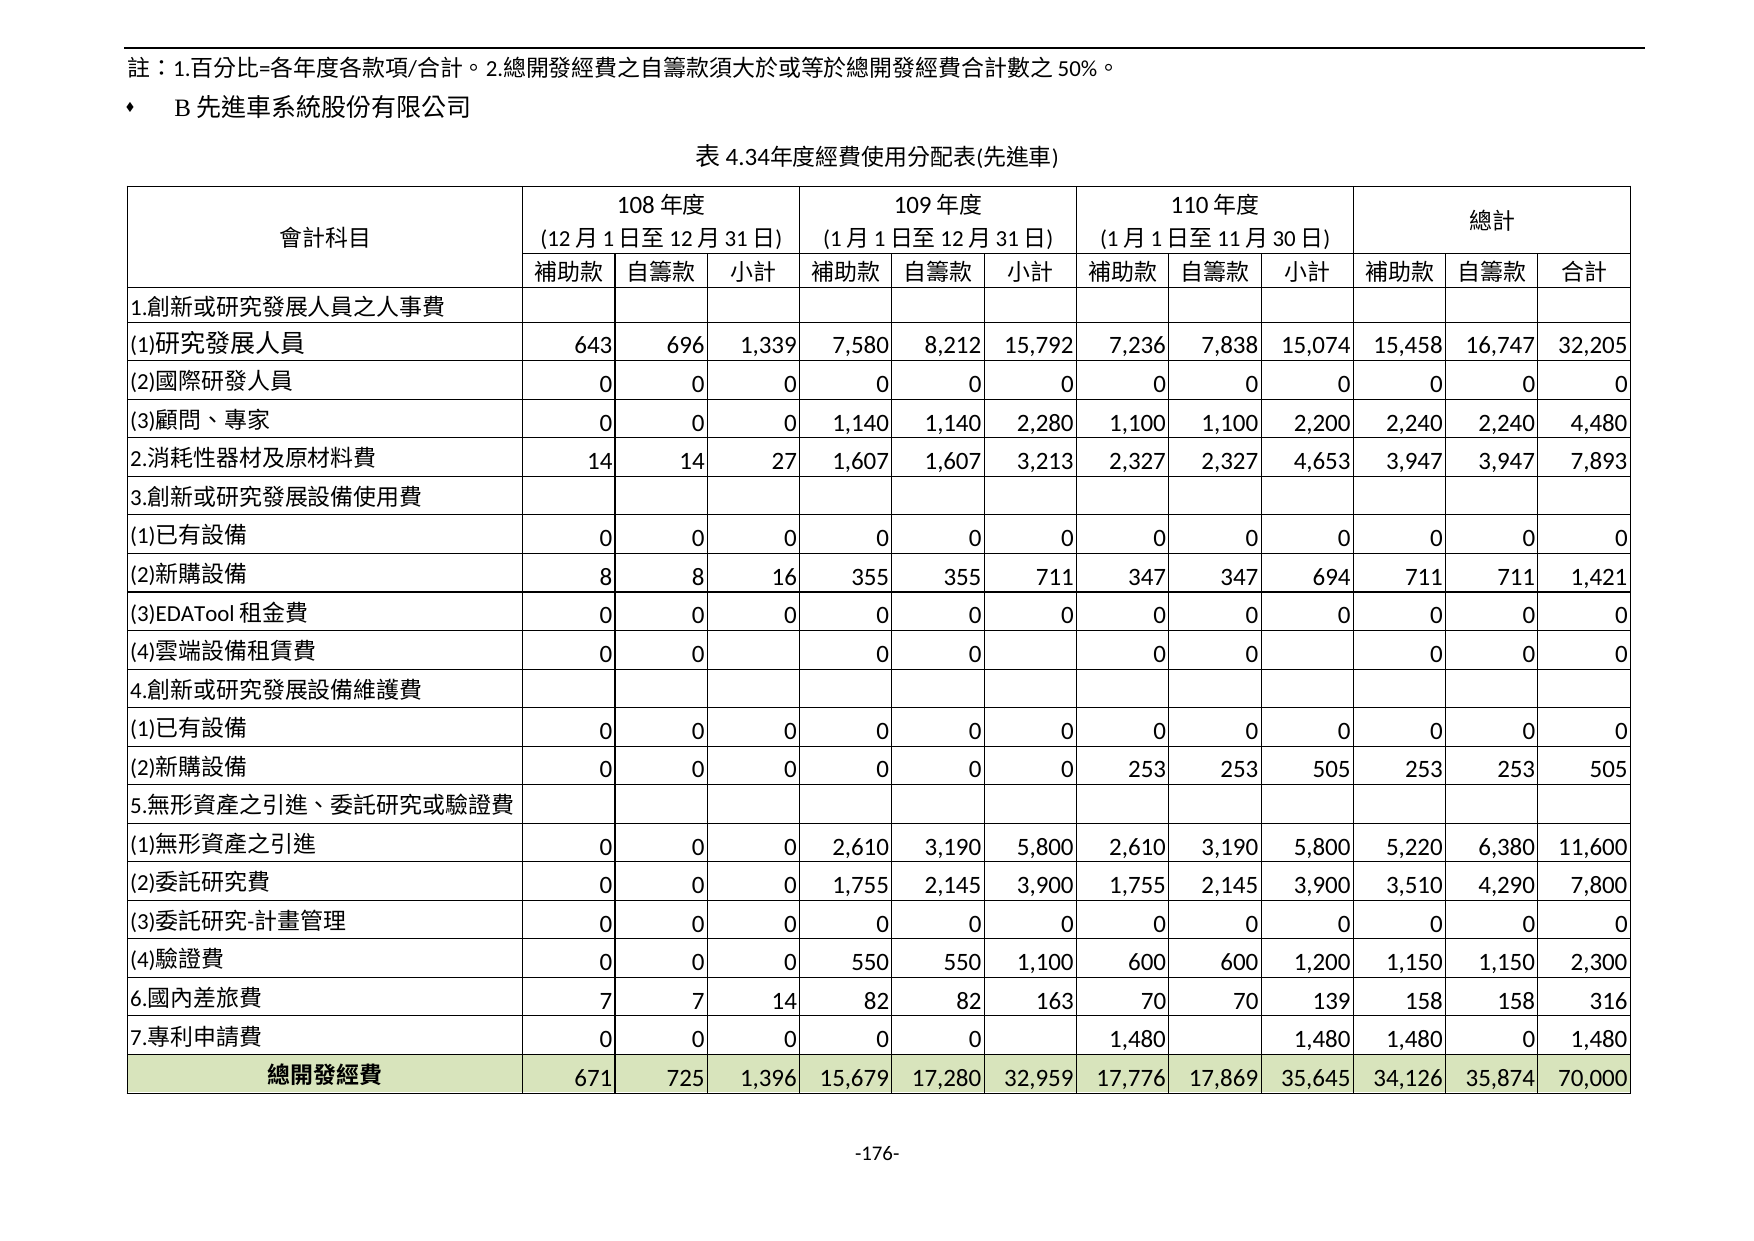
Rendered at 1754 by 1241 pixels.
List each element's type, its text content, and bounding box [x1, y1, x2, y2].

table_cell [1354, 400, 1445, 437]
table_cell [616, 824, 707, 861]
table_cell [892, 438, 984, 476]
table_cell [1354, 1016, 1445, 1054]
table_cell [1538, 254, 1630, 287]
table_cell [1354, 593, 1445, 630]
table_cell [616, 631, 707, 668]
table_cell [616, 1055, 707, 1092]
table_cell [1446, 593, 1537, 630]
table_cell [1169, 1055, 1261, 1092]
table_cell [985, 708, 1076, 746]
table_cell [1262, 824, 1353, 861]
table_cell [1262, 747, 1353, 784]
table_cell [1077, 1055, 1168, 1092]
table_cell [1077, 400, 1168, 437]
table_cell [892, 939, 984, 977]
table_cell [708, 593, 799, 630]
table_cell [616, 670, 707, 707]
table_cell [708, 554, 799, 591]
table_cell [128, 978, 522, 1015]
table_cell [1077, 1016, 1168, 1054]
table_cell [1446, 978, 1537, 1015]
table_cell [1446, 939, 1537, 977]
list B先進車系統股份有限公司 [124, 83, 1630, 124]
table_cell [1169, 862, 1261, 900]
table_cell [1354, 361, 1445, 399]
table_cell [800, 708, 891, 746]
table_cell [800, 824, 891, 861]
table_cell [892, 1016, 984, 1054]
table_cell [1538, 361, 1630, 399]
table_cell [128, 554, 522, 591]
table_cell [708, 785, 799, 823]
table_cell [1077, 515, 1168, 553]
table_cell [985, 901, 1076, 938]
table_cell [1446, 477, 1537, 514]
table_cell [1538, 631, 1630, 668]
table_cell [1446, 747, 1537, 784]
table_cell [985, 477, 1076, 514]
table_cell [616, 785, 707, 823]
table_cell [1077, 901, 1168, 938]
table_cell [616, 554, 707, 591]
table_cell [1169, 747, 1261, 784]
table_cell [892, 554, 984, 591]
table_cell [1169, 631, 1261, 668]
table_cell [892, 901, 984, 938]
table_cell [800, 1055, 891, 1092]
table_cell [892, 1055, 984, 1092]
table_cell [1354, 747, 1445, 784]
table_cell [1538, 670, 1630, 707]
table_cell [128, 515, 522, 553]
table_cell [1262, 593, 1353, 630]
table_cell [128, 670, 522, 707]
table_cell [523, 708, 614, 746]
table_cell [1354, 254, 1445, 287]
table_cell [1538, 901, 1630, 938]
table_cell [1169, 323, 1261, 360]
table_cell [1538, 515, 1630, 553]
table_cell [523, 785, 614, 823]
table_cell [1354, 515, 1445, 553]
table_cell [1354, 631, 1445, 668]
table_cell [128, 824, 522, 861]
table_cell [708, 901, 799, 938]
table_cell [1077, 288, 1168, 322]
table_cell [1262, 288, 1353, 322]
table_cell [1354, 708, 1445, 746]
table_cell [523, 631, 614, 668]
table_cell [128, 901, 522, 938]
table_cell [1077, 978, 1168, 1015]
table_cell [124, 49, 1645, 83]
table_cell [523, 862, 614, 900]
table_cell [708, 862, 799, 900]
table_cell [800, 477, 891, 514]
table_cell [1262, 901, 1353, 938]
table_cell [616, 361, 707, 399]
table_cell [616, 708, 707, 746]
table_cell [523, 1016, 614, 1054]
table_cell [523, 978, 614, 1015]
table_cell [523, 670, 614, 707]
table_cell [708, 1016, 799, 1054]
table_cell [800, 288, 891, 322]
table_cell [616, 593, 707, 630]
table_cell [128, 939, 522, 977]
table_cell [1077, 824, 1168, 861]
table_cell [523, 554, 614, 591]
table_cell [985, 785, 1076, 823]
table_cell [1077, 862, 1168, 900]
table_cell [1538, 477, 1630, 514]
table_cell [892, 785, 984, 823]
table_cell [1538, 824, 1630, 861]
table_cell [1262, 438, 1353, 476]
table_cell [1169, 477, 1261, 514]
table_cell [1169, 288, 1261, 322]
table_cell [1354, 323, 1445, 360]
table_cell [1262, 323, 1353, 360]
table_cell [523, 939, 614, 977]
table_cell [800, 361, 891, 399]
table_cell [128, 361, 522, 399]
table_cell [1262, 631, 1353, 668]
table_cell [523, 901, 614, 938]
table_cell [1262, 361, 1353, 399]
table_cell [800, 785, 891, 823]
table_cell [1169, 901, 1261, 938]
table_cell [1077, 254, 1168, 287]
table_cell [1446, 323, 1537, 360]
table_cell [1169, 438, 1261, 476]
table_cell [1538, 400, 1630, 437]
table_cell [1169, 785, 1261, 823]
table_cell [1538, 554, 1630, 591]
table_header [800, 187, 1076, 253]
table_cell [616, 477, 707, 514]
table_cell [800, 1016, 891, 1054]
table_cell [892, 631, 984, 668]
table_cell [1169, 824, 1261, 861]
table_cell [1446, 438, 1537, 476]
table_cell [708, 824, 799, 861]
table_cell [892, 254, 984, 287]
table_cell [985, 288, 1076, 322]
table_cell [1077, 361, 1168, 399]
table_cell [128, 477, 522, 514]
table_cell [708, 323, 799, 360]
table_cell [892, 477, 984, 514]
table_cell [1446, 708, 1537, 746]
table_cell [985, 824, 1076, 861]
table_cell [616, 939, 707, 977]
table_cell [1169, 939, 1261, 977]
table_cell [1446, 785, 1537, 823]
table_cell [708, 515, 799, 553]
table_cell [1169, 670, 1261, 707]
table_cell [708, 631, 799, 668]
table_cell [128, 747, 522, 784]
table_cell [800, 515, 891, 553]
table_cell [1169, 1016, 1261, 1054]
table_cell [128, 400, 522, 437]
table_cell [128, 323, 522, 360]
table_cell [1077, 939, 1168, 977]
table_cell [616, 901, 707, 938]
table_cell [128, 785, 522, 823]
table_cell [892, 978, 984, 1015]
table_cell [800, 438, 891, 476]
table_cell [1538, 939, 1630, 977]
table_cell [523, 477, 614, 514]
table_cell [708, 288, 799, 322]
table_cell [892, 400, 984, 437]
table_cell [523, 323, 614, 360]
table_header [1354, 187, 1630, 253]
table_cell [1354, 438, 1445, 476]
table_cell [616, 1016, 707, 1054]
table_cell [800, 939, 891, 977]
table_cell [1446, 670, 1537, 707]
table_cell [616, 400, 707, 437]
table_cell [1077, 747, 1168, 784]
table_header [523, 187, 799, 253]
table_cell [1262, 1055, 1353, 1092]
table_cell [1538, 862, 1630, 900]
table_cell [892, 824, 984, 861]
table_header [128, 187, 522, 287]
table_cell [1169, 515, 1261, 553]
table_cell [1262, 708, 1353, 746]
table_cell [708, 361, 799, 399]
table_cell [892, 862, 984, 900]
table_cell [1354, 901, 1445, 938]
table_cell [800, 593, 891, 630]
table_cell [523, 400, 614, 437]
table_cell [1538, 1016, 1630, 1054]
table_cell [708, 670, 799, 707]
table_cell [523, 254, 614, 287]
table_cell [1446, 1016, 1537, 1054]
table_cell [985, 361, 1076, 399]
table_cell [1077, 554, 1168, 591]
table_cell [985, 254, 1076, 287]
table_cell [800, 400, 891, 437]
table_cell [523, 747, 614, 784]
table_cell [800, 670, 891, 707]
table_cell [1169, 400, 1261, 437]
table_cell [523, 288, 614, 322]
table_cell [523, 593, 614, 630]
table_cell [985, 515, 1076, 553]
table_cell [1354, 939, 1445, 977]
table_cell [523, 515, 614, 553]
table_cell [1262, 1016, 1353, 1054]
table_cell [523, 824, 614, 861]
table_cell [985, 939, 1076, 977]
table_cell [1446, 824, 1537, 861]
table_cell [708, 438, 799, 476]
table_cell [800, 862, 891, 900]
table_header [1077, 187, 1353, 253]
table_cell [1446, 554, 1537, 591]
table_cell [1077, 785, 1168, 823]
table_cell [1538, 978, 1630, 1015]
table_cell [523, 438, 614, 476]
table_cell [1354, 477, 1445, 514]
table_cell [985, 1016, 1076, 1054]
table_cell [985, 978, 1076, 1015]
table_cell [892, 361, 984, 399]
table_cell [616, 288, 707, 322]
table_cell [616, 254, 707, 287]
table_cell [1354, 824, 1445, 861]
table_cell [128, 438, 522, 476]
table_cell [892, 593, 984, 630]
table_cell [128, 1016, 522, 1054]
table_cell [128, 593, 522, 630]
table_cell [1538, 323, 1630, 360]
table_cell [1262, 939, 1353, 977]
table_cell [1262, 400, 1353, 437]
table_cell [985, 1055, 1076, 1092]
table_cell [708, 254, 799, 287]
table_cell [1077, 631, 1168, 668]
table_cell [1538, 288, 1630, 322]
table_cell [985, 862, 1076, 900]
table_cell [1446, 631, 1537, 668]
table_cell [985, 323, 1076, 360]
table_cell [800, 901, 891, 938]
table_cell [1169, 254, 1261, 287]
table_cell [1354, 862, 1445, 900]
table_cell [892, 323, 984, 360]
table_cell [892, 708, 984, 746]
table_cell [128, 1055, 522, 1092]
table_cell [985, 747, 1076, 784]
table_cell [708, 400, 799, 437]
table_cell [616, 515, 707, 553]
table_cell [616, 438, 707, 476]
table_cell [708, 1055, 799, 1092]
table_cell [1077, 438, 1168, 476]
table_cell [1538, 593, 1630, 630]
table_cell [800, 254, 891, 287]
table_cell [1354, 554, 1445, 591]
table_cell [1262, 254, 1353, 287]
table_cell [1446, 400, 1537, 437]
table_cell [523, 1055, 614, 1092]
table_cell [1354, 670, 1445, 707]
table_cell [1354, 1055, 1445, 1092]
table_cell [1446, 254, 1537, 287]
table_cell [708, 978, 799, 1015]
text 表4.34年度經費使用分配表(先進車) [124, 137, 1630, 173]
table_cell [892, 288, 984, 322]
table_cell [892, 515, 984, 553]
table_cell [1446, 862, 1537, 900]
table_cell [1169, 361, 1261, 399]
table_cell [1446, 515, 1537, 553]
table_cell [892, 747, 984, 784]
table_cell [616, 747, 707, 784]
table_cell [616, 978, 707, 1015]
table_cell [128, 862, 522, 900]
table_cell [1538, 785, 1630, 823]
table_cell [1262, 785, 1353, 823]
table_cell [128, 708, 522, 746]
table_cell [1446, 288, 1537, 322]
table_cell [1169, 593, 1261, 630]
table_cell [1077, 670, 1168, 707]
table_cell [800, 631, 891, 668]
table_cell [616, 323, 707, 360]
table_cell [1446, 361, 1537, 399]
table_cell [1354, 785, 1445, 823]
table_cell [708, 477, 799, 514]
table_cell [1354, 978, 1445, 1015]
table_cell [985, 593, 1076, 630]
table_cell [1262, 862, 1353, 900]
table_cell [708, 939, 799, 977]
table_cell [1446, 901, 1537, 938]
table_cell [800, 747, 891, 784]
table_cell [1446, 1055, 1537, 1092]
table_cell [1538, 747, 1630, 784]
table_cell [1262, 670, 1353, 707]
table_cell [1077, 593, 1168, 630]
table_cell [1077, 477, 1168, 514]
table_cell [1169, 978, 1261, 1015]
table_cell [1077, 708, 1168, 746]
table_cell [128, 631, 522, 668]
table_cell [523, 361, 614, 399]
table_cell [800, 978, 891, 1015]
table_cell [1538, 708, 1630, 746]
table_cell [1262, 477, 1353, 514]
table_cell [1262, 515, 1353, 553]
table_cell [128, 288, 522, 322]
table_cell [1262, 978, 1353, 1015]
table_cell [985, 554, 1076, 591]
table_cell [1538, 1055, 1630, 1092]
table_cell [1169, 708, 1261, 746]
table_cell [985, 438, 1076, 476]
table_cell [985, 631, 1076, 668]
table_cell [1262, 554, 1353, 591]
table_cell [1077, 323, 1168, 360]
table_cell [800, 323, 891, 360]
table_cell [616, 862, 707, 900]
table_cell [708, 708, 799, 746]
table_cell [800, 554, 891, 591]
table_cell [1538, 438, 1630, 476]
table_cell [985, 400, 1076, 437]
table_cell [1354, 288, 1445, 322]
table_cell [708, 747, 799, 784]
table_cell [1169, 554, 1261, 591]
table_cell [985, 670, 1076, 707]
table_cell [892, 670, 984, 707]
